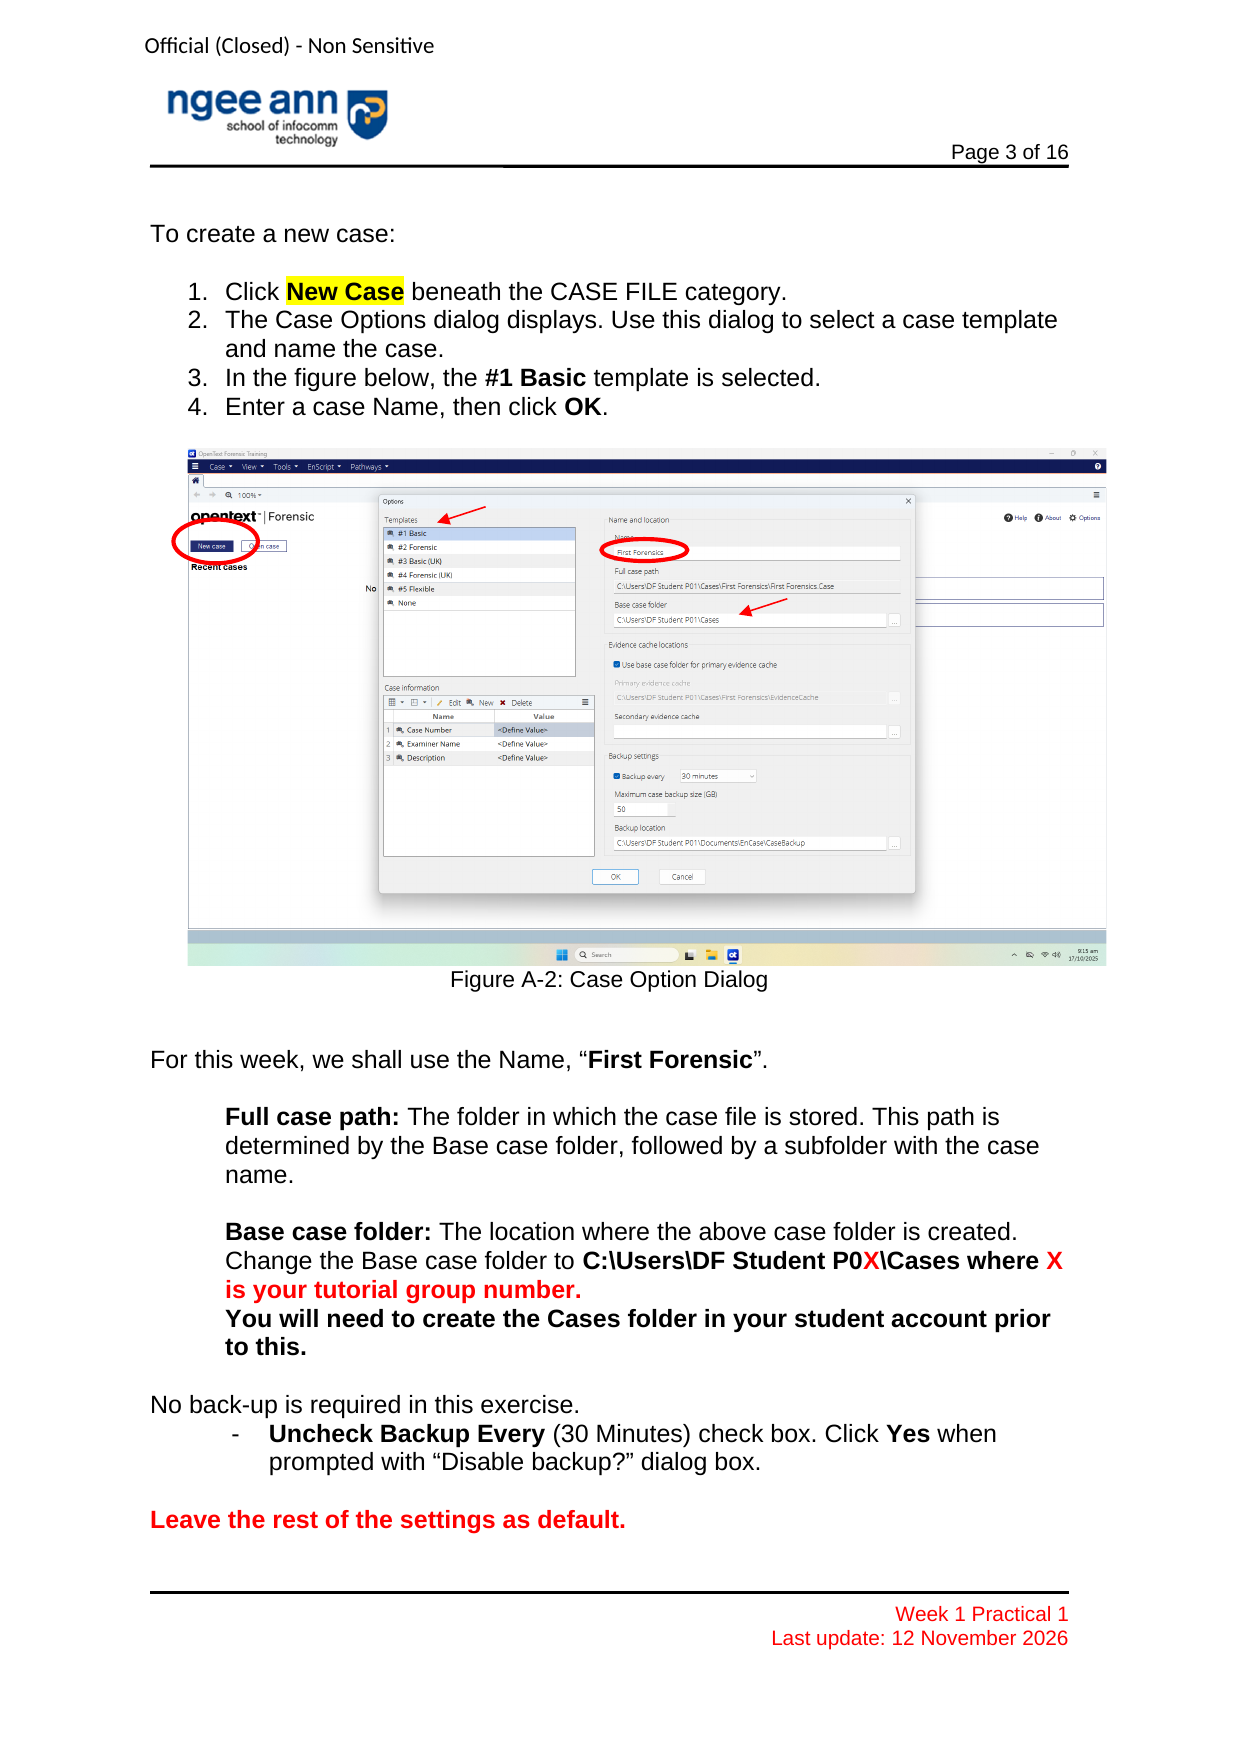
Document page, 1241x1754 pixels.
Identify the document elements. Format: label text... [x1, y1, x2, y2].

list The Case Options dialog displays. Use this dialog to select a case template and name the case. [187, 305, 1068, 363]
text Full case path: The folder in which the case file is stored. This path is determined by the Base case folder, followed by a subfolder with the case name. [225, 1102, 1068, 1188]
text Figure A-2: Case Option Dialog [150, 966, 1068, 992]
text You will need to create the Cases folder in your student account prior to this. [225, 1303, 1068, 1361]
text No back-up is required in this exercise. [150, 1390, 1068, 1418]
text To create a new case: [150, 219, 1068, 248]
list In the figure below, the #1 Basic template is selected. [187, 363, 1068, 391]
picture [187, 448, 1107, 966]
picture [150, 75, 404, 160]
list Click New Case beneath the CASE FILE category. [404, 276, 1068, 305]
text Leave the rest of the settings as default. [150, 1505, 1068, 1533]
list Click New Case beneath the CASE FILE category. [187, 276, 286, 305]
text Base case folder: The location where the above case folder is created. Change the Base case folder to C:\Users\DF Student P0X\Cases where X is your tutorial group number. [225, 1217, 1068, 1303]
picture [187, 522, 255, 561]
list Enter a case Name, then click OK. [187, 391, 1068, 420]
list Uncheck Backup Every (30 Minutes) check box. Click Yes when prompted with “Disable backup?” dialog box. [231, 1418, 1068, 1476]
text For this week, we shall use the Name, “First Forensic”. [150, 1045, 1068, 1073]
